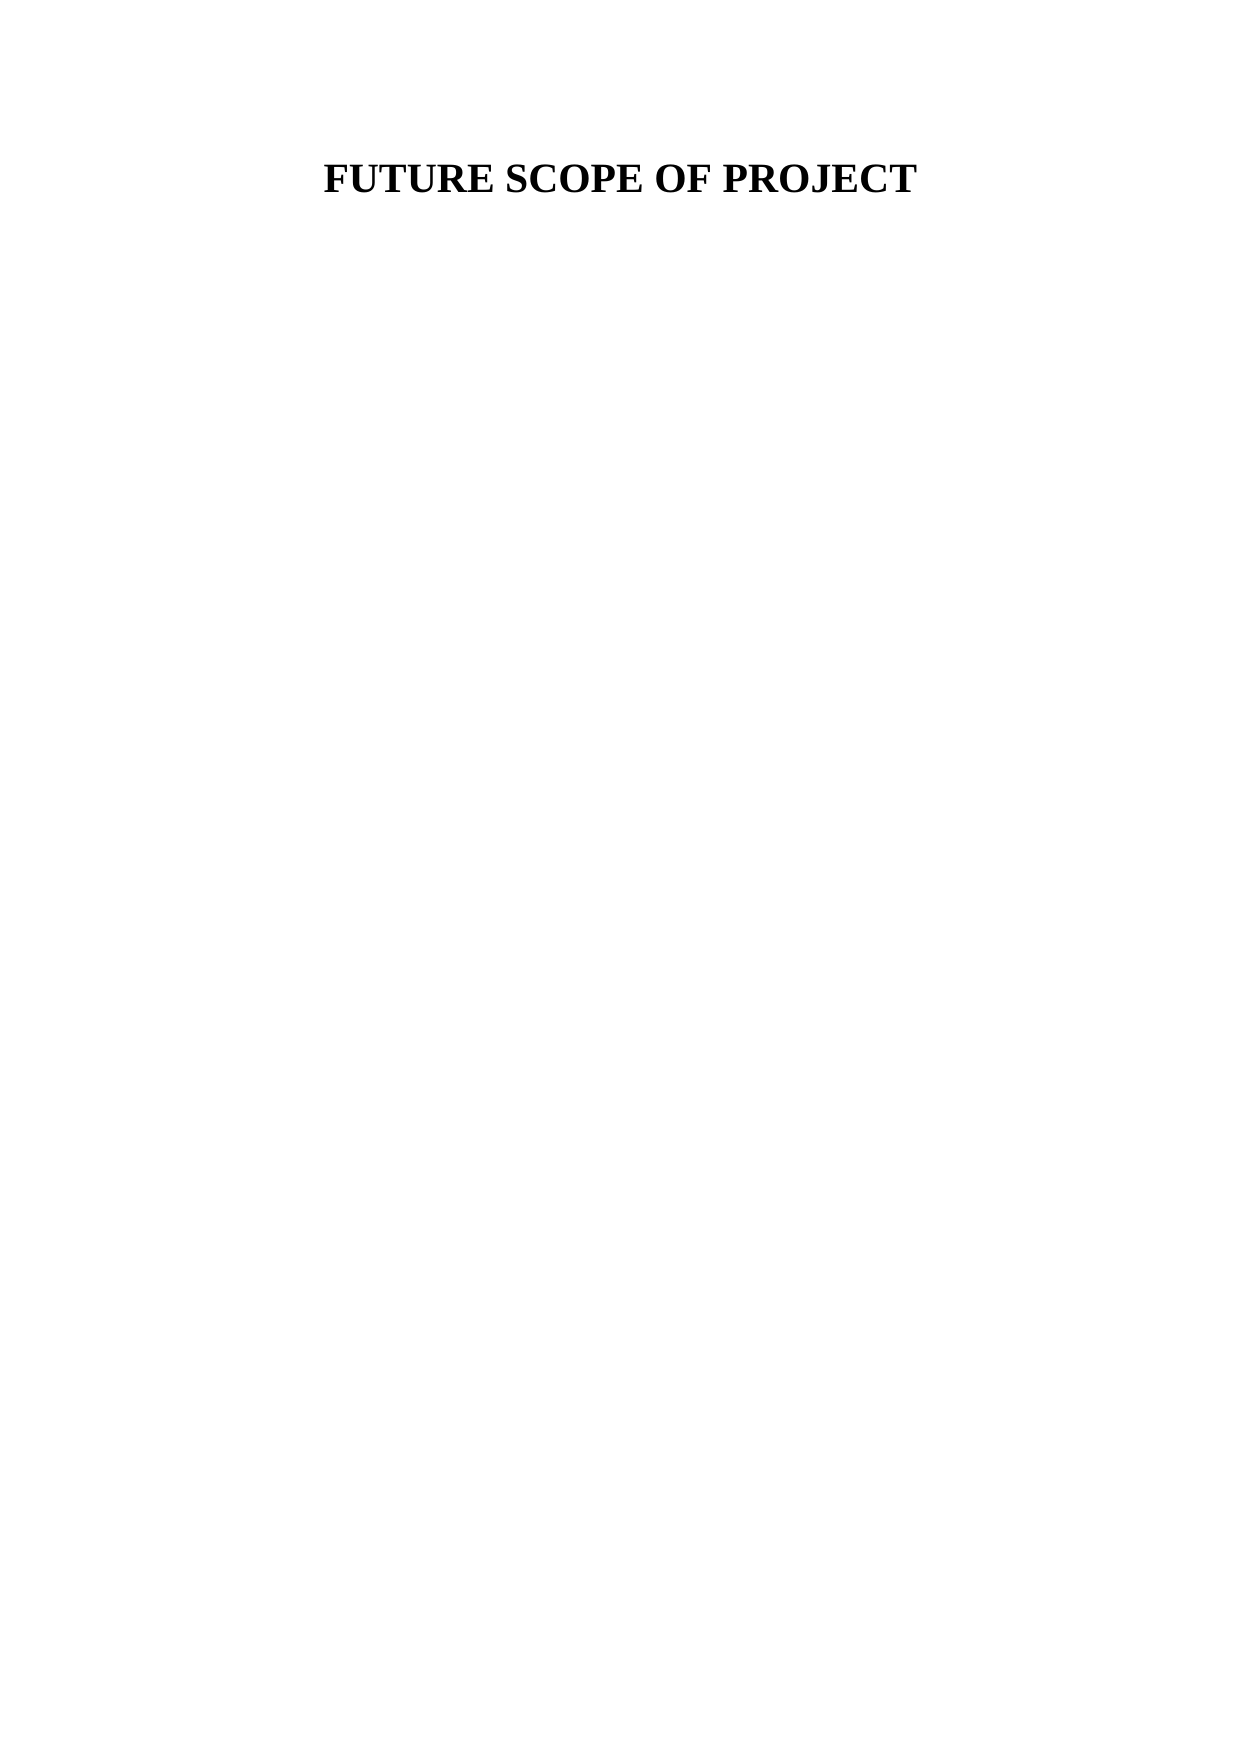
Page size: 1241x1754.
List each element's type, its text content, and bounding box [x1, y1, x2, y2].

subtitle FUTURE SCOPE OF PROJECT [207, 153, 1033, 201]
